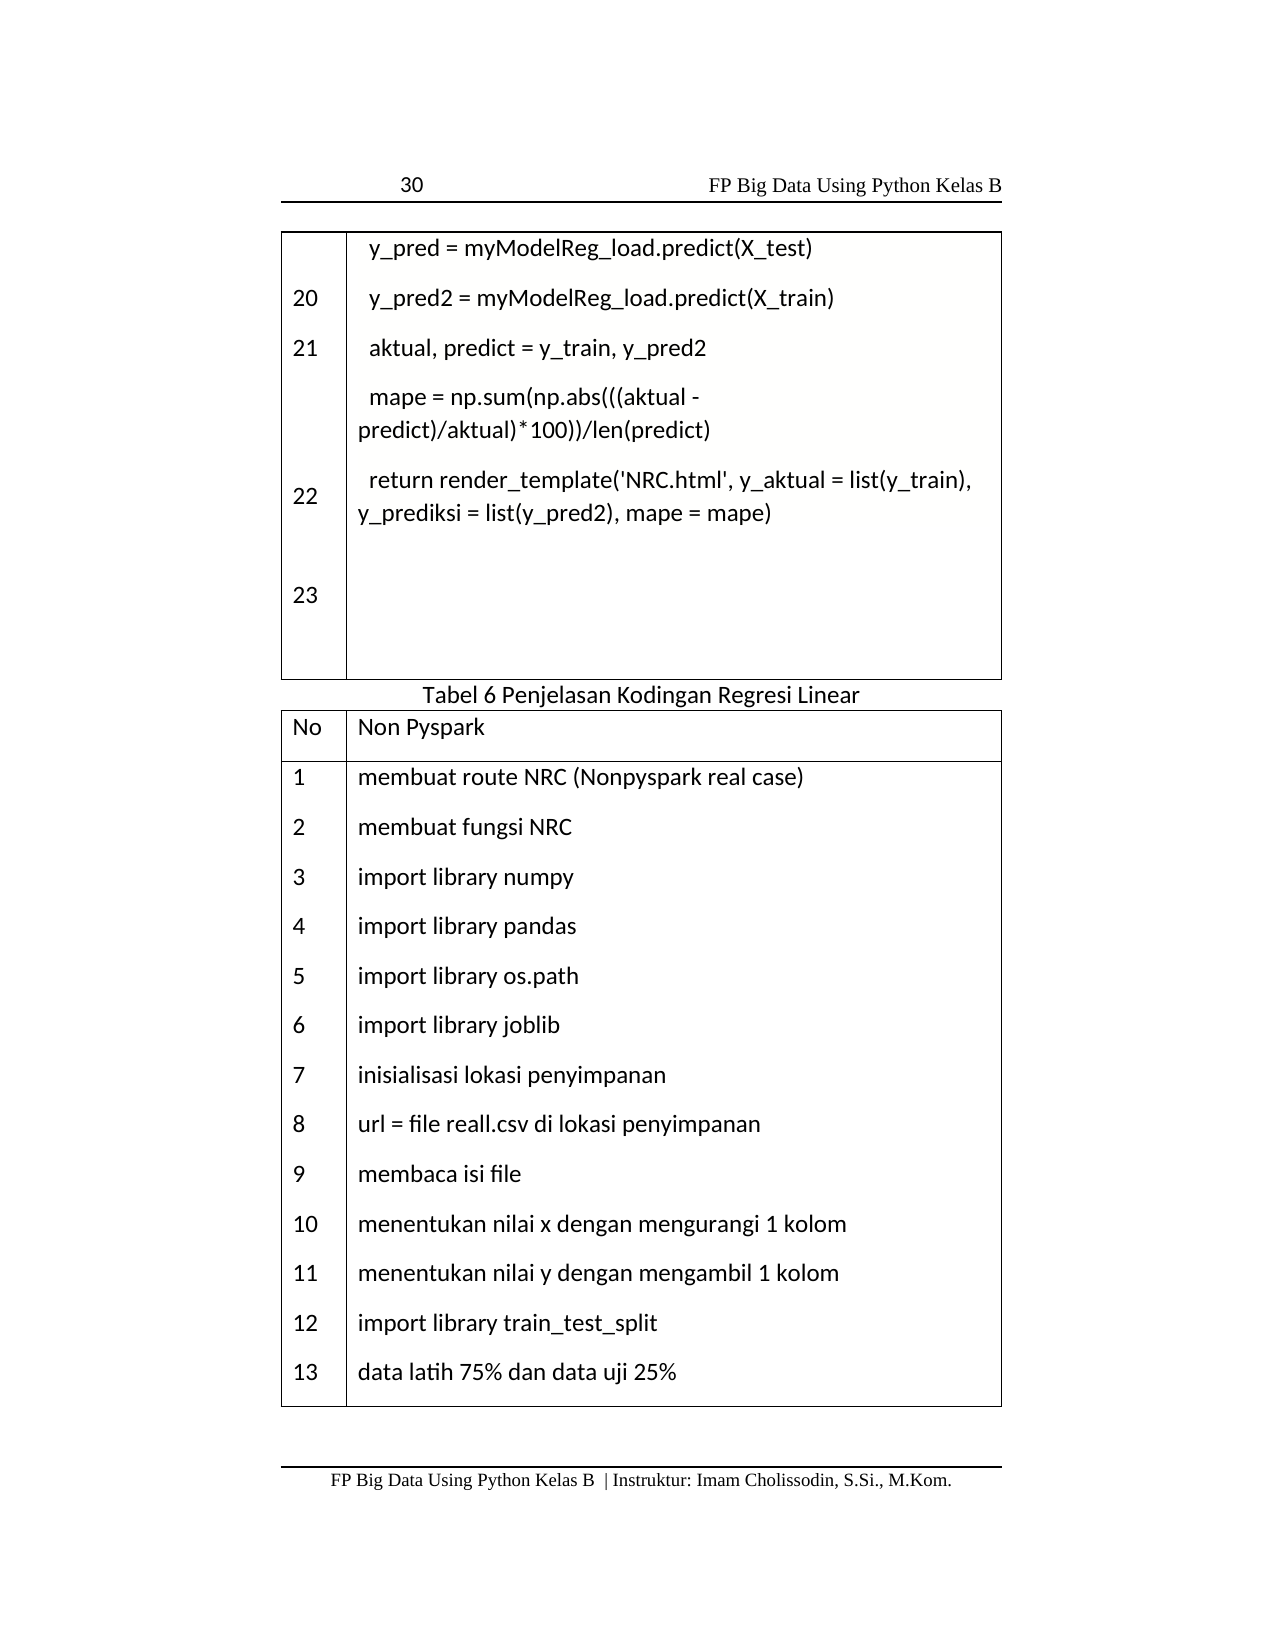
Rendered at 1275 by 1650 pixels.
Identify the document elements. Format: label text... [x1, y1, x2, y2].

text Tabel 6 Penjelasan Kodingan Regresi Linear [281, 680, 1002, 710]
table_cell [347, 233, 1001, 679]
table_header No [282, 711, 346, 761]
table_header Non Pyspark [347, 711, 1001, 761]
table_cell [347, 762, 1001, 1406]
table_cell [282, 233, 346, 679]
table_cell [282, 762, 346, 1406]
